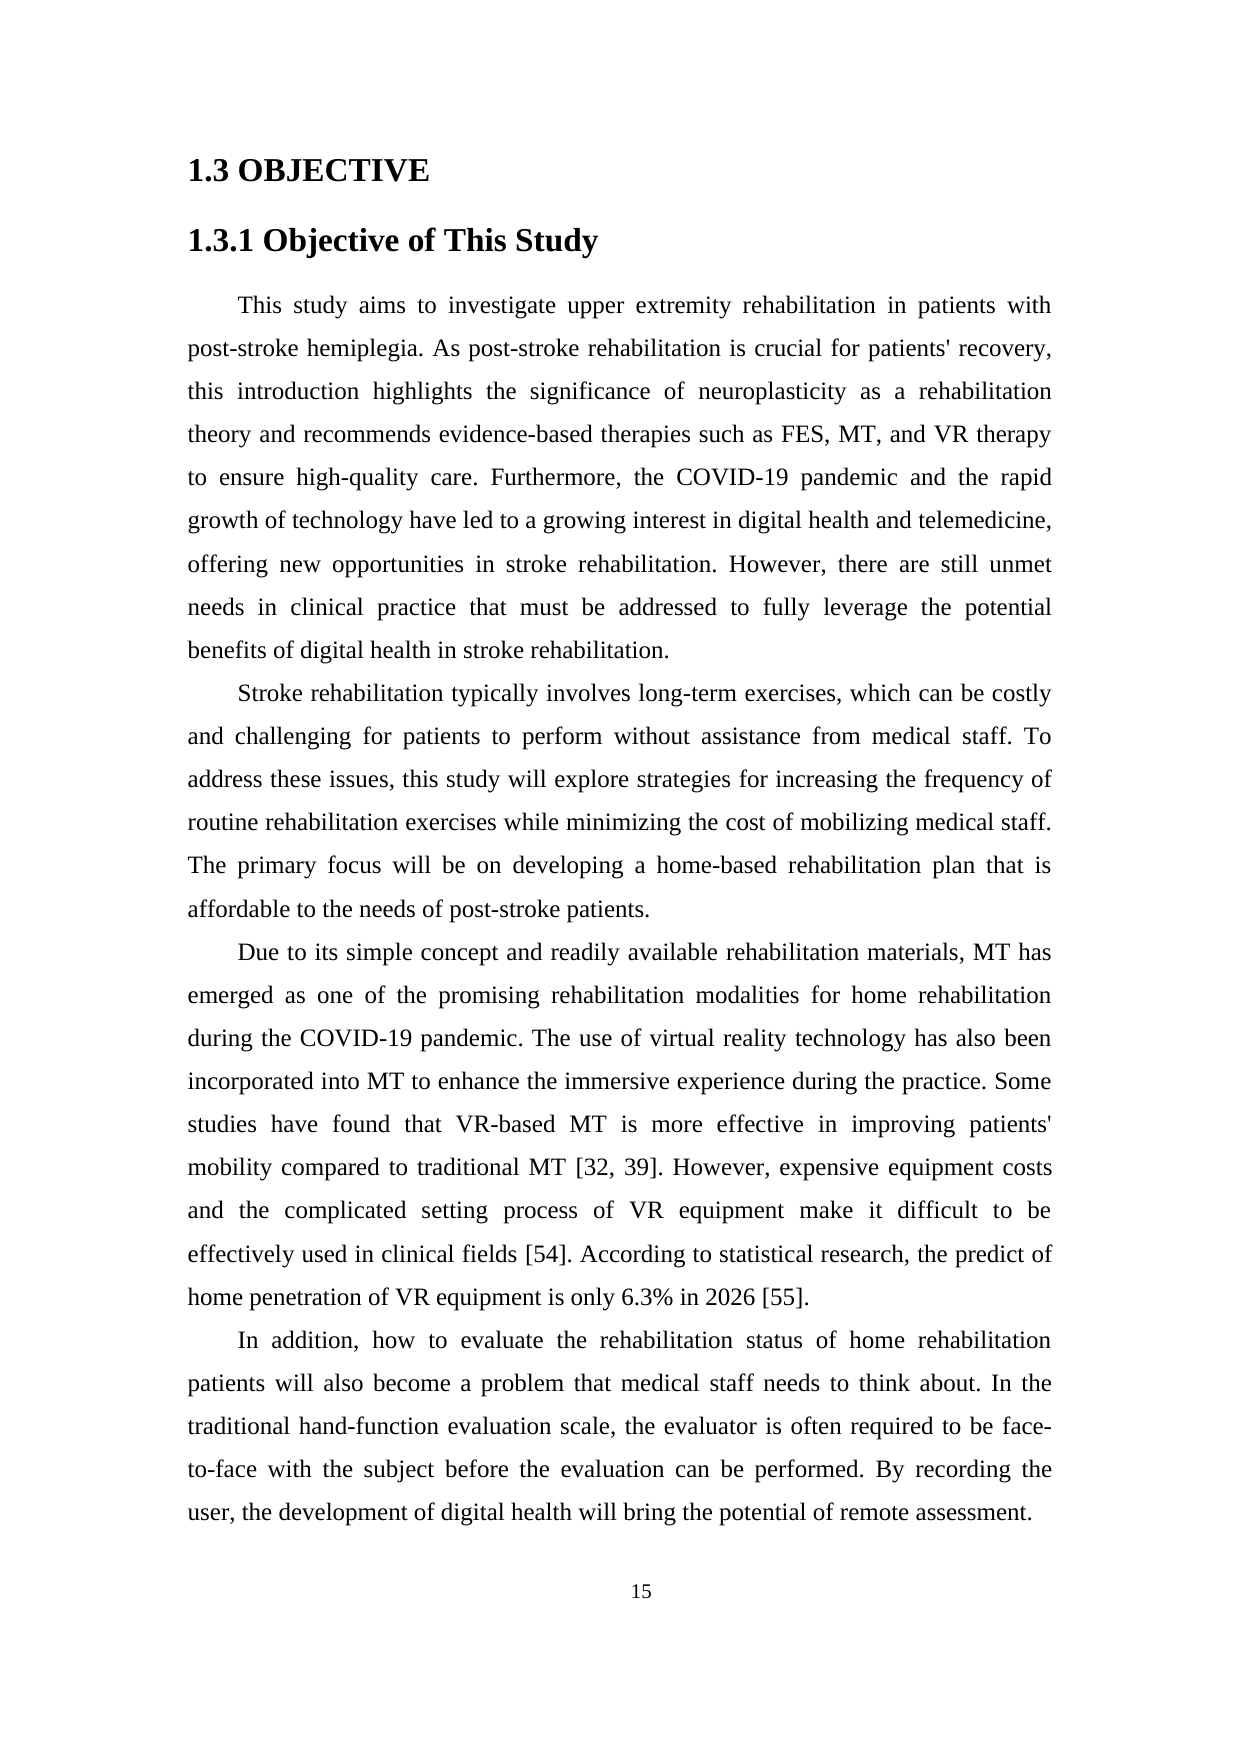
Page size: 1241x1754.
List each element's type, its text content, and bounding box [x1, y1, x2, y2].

text Stroke rehabilitation typically involves long-term exercises, which can be costly and challenging for patients to perform without assistance from medical staff. To address these issues, this study will explore strategies for increasing the frequency of routine rehabilitation exercises while minimizing the cost of mobilizing medical staff. The primary focus will be on developing a home-based rehabilitation plan that is affordable to the needs of post-stroke patients. [187, 678, 1053, 922]
subtitle 1.3 OBJECTIVE [187, 150, 1053, 188]
text Due to its simple concept and readily available rehabilitation materials, MT has emerged as one of the promising rehabilitation modalities for home rehabilitation during the COVID-19 pandemic. The use of virtual reality technology has also been incorporated into MT to enhance the immersive experience during the practice. Some studies have found that VR-based MT is more effective in improving patients' mobility compared to traditional MT [32, 39]. However, expensive equipment costs and the complicated setting process of VR equipment make it difficult to be effectively used in clinical fields [54]. According to statistical research, the predict of home penetration of VR equipment is only 6.3% in 2026 [55]. [187, 937, 1053, 1311]
text In addition, how to evaluate the rehabilitation status of home rehabilitation patients will also become a problem that medical staff needs to think about. In the traditional hand-function evaluation scale, the evaluator is often required to be face-to-face with the subject before the evaluation can be performed. By recording the user, the development of digital health will bring the potential of remote assessment. [187, 1325, 1053, 1526]
text This study aims to investigate upper extremity rehabilitation in patients with post-stroke hemiplegia. As post-stroke rehabilitation is crucial for patients' recovery, this introduction highlights the significance of neuroplasticity as a rehabilitation theory and recommends evidence-based therapies such as FES, MT, and VR therapy to ensure high-quality care. Furthermore, the COVID-19 pandemic and the rapid growth of technology have led to a growing interest in digital health and telemedicine, offering new opportunities in stroke rehabilitation. However, there are still unmet needs in clinical practice that must be addressed to fully leverage the potential benefits of digital health in stroke rehabilitation. [187, 290, 1053, 664]
subtitle 1.3.1 Objective of This Study [187, 220, 1053, 258]
